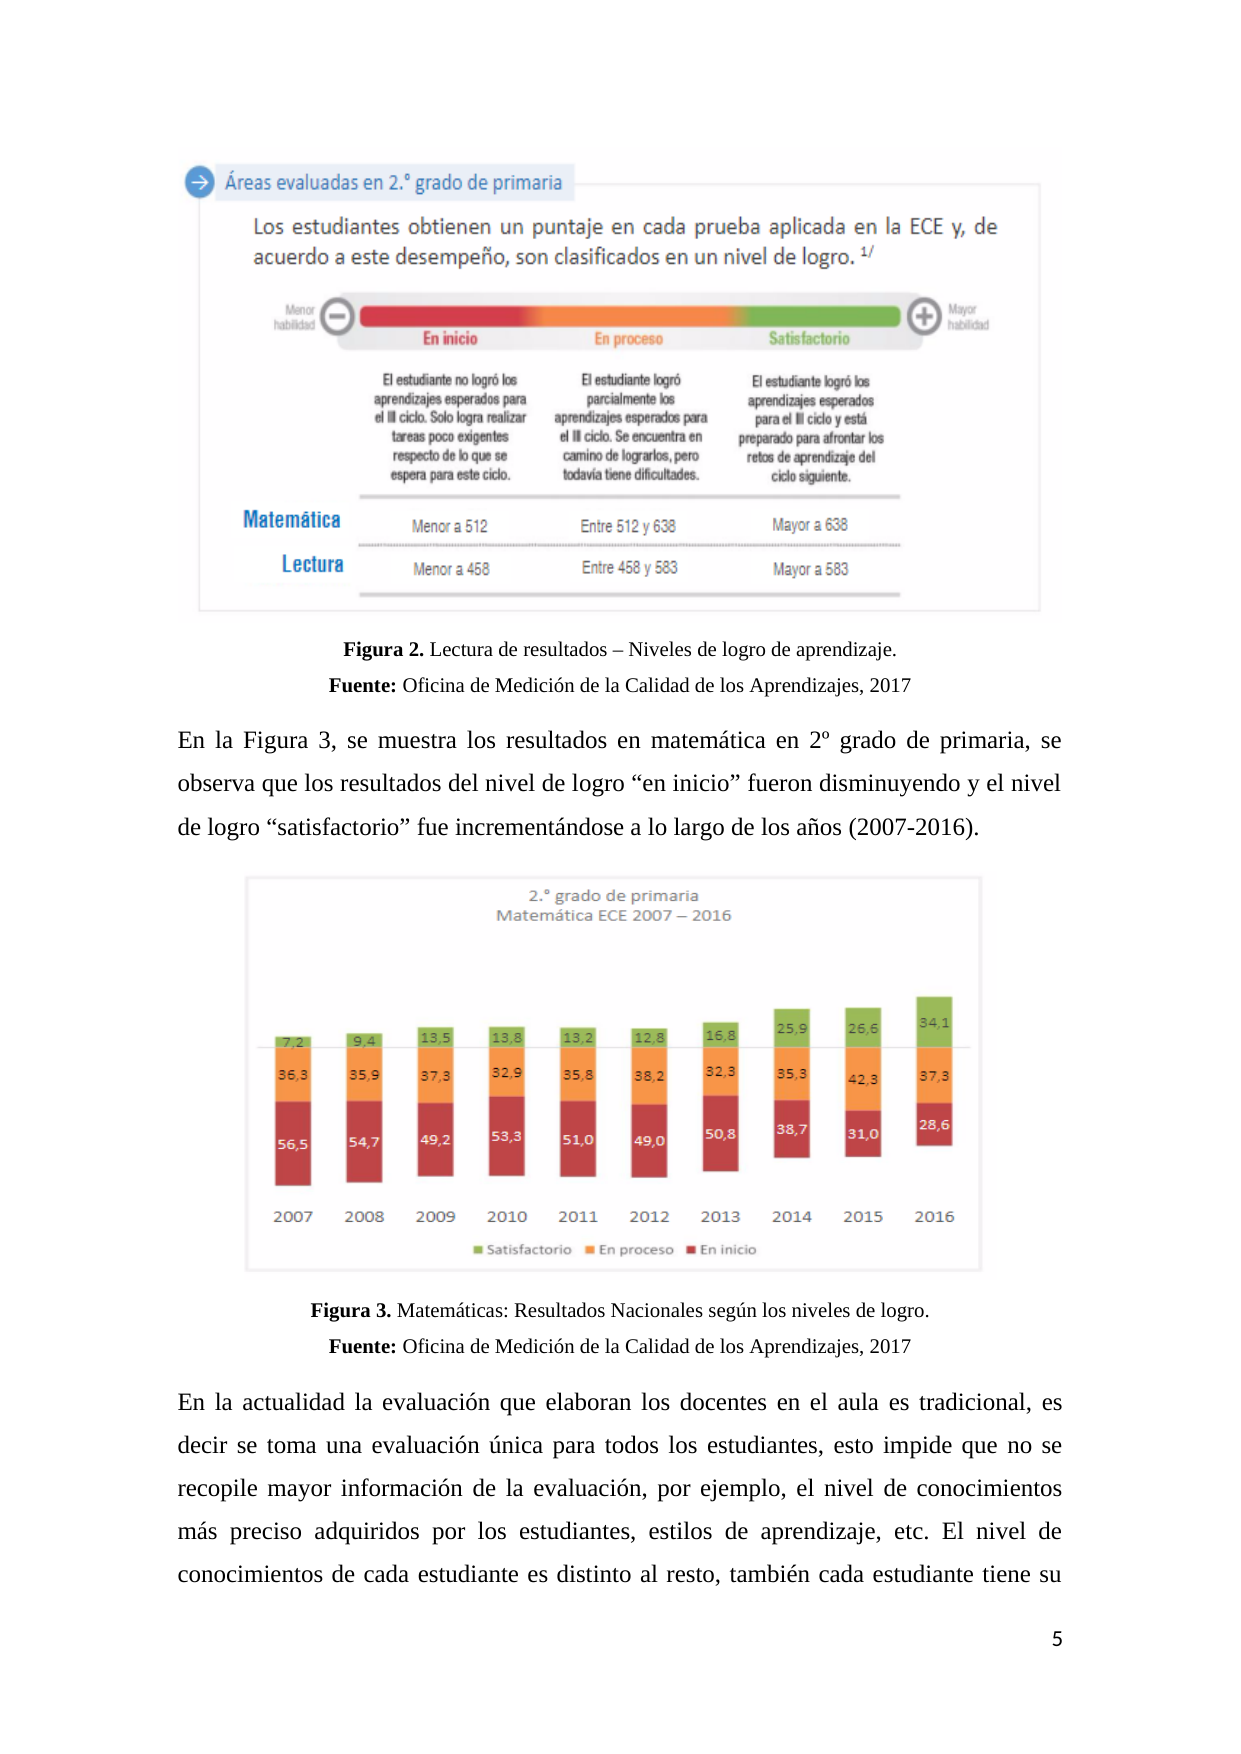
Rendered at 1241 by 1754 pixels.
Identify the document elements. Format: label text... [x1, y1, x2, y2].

text Figura 2. Lectura de resultados – Niveles de logro de aprendizaje. [177, 637, 1063, 661]
text Figura 3. Matemáticas: Resultados Nacionales según los niveles de logro. [177, 1298, 1063, 1322]
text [177, 1387, 1063, 1588]
text Fuente: Oficina de Medición de la Calidad de los Aprendizajes, 2017 [177, 673, 1063, 697]
picture [243, 871, 997, 1280]
text En la Figura 3, se muestra los resultados en matemática en 2º grado de primaria, se observa que los resultados del nivel de logro “en inicio” fueron disminuyendo y el nivel de logro “satisfactorio” fue incrementándose a lo largo de los años (2007-2016). [177, 725, 1063, 840]
text Fuente: Oficina de Medición de la Calidad de los Aprendizajes, 2017 [177, 1334, 1063, 1358]
picture [177, 147, 1063, 623]
